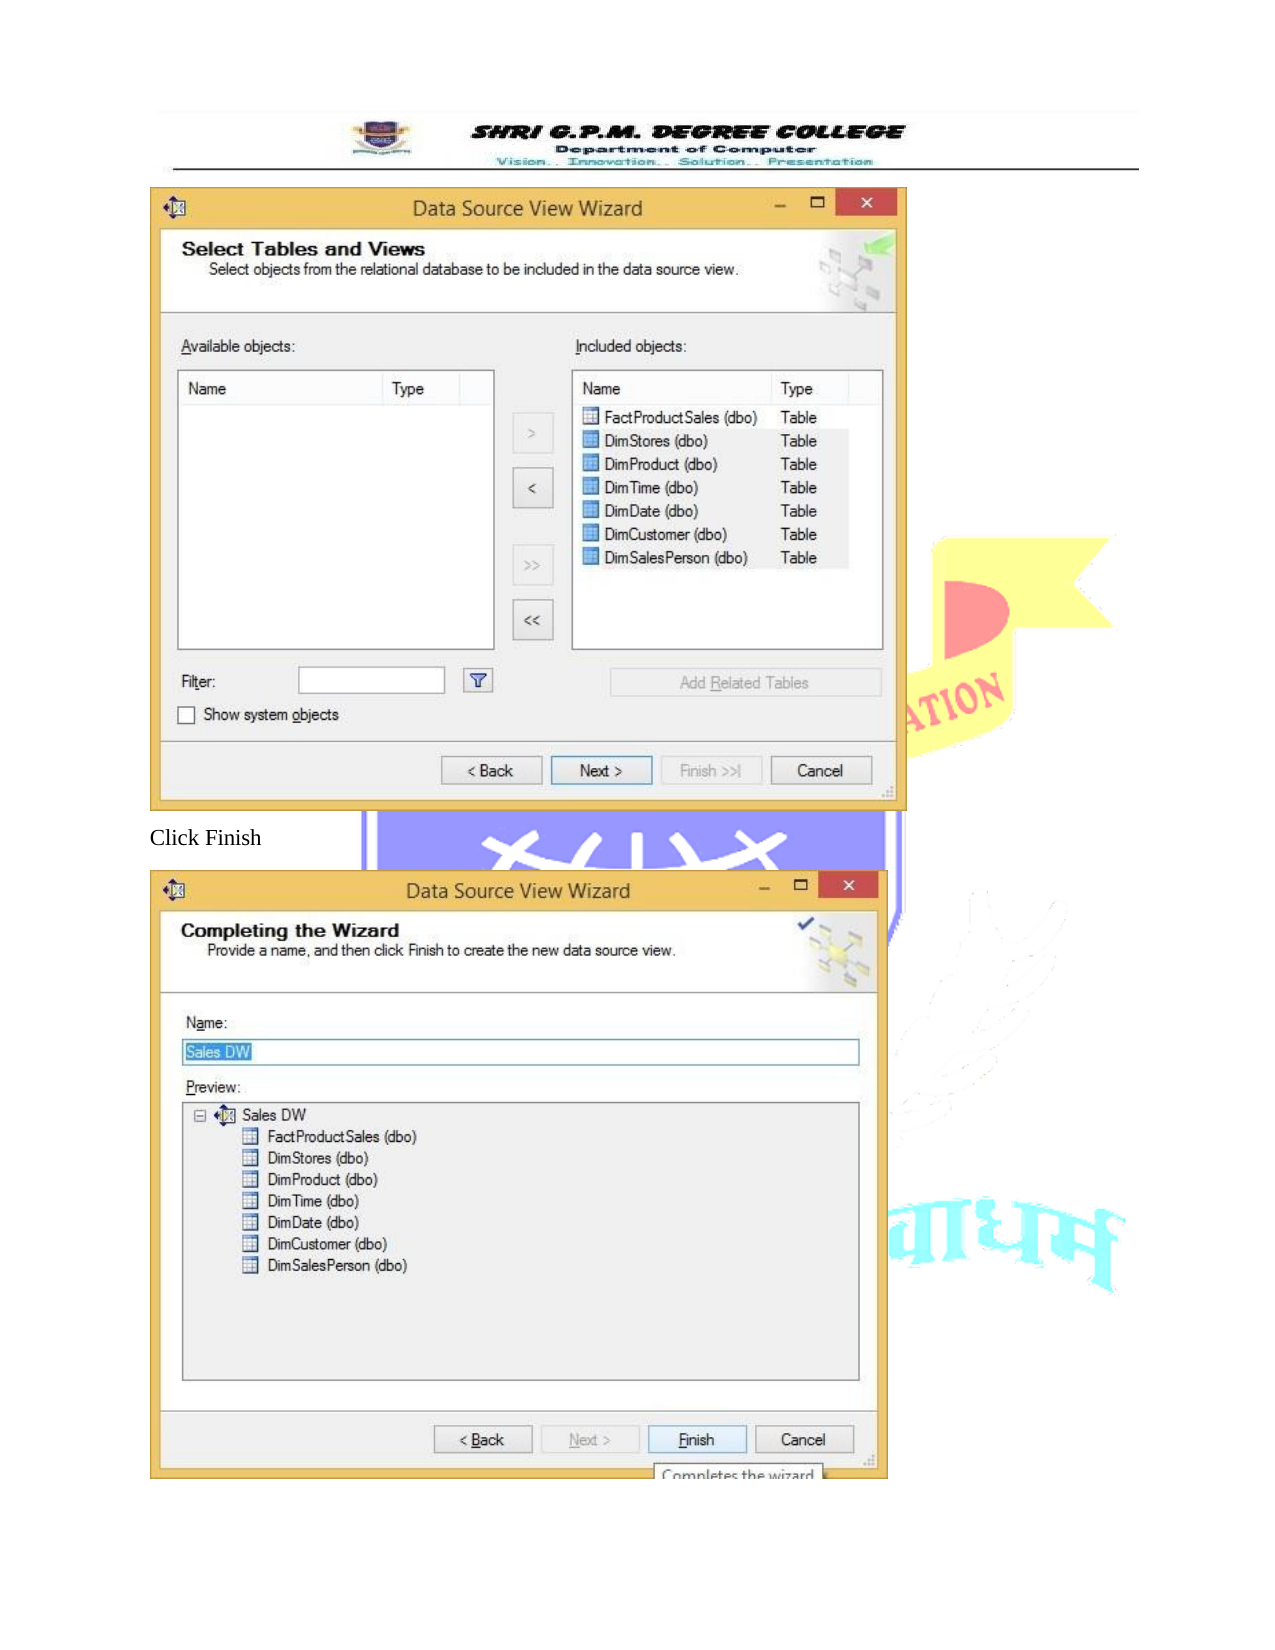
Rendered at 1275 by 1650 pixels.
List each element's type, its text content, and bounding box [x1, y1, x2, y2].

picture [150, 850, 1125, 1479]
picture [153, 110, 1139, 174]
picture [150, 187, 1125, 824]
text Click Finish [149, 824, 1127, 850]
